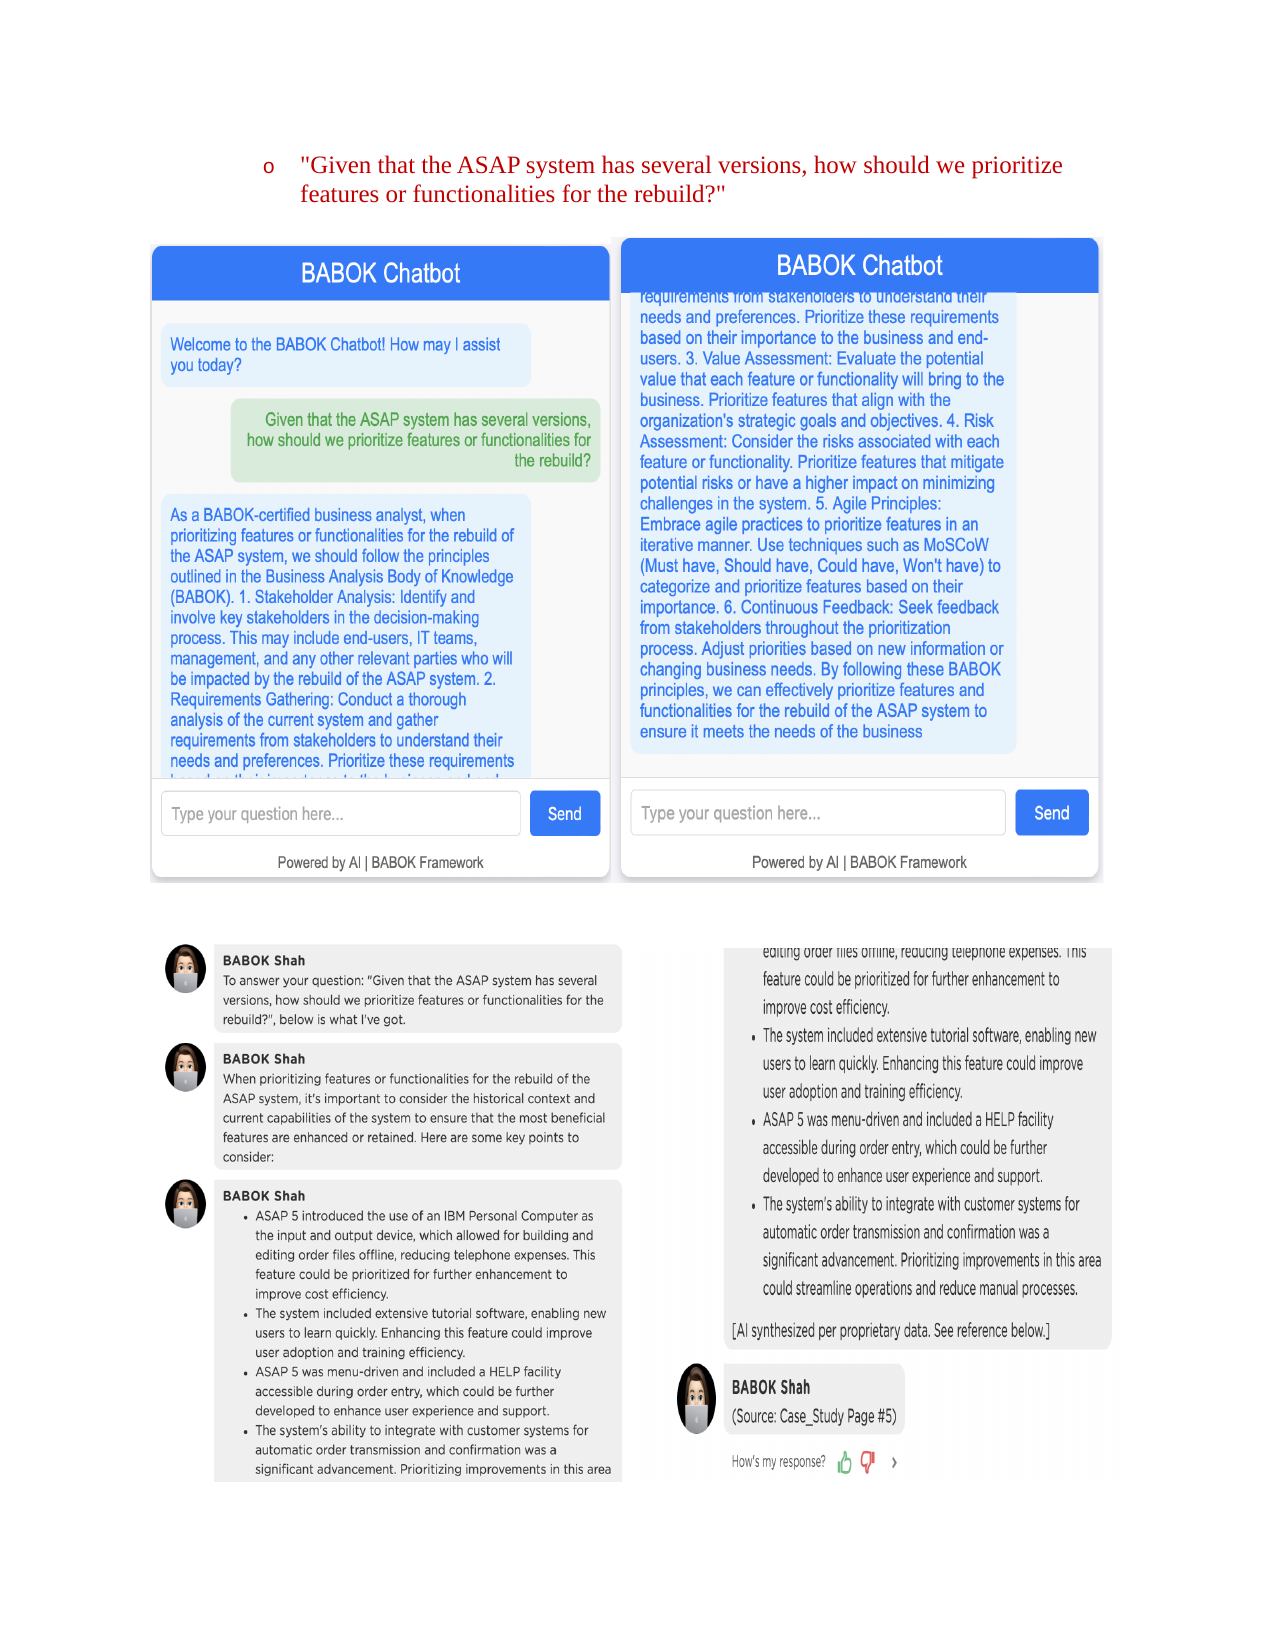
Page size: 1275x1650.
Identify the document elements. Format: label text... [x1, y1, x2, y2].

list "Given that the ASAP system has several versions, how should we prioritize features or functionalities for the rebuild?" [262, 150, 1125, 208]
picture [150, 237, 1104, 883]
picture [628, 948, 1121, 1482]
picture [150, 939, 623, 1482]
